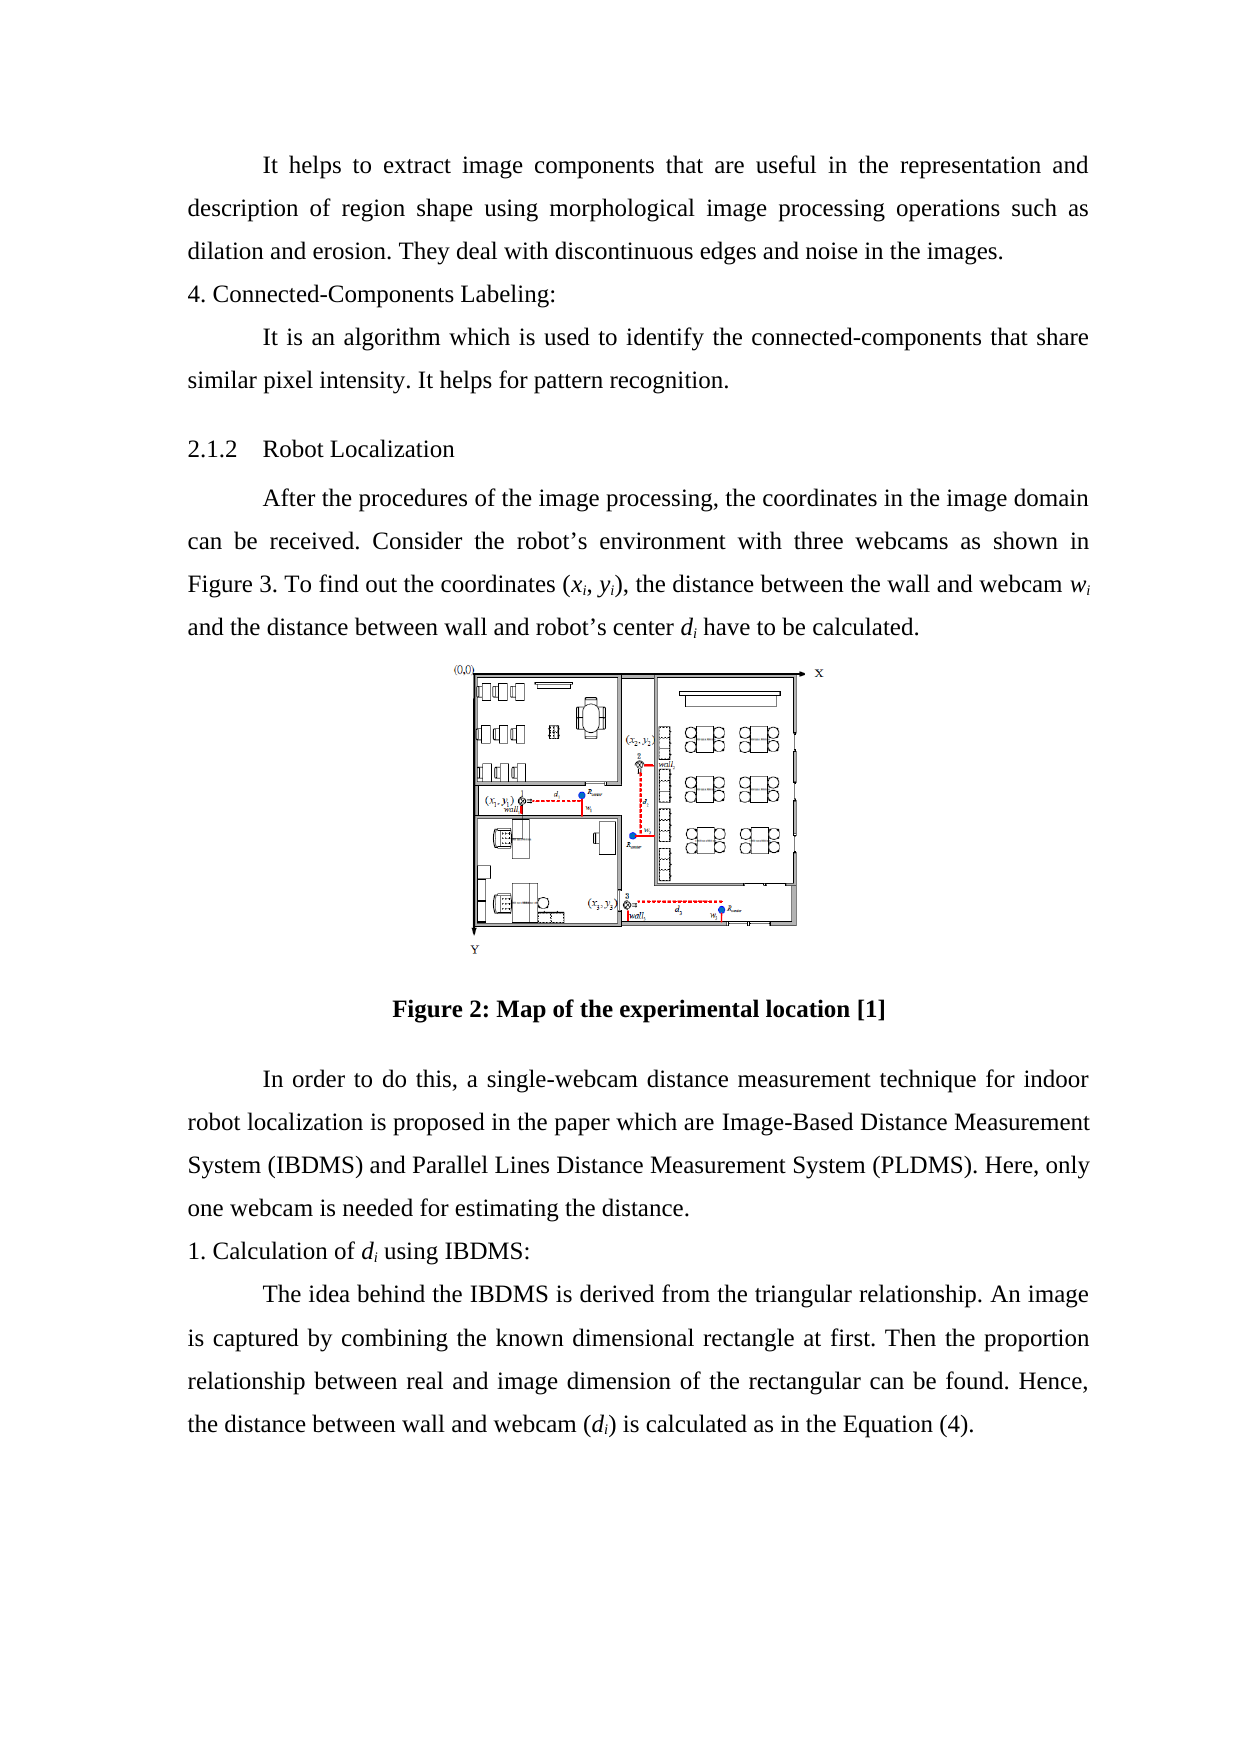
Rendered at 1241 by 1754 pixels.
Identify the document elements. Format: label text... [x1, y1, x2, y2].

picture [439, 655, 839, 968]
text The idea behind the IBDMS is derived from the triangular relationship. An image is captured by combining the known dimensional rectangle at first. Then the proportion relationship between real and image dimension of the rectangular can be found. Hence, the distance between wall and webcam (di) is calculated as in the Equation (4). [187, 1279, 1090, 1438]
text 4. Connected-Components Labeling: [187, 279, 1090, 308]
text In order to do this, a single-webcam distance measurement technique for indoor robot localization is proposed in the paper which are Image-Based Distance Measurement System (IBDMS) and Parallel Lines Distance Measurement System (PLDMS). Here, only one webcam is needed for estimating the distance. [187, 1064, 1090, 1222]
text It helps to extract image components that are useful in the representation and description of region shape using morphological image processing operations such as dilation and erosion. They deal with discontinuous edges and noise in the images. [187, 150, 1090, 265]
text Figure 2: Map of the experimental location [187, 994, 1090, 1023]
text After the procedures of the image processing, the coordinates in the image domain can be received. Consider the robot’s environment with three webcams as shown in Figure 3. To find out the coordinates (xi, yi), the distance between the wall and webcam wi and the distance between wall and robot’s center di have to be calculated. [187, 483, 1090, 641]
subtitle 2.1.2 Robot Localization [187, 434, 1090, 462]
text 1. Calculation of di using IBDMS: [187, 1236, 1090, 1265]
text It is an algorithm which is used to identify the connected-components that share similar pixel intensity. It helps for pattern recognition. [187, 322, 1090, 394]
